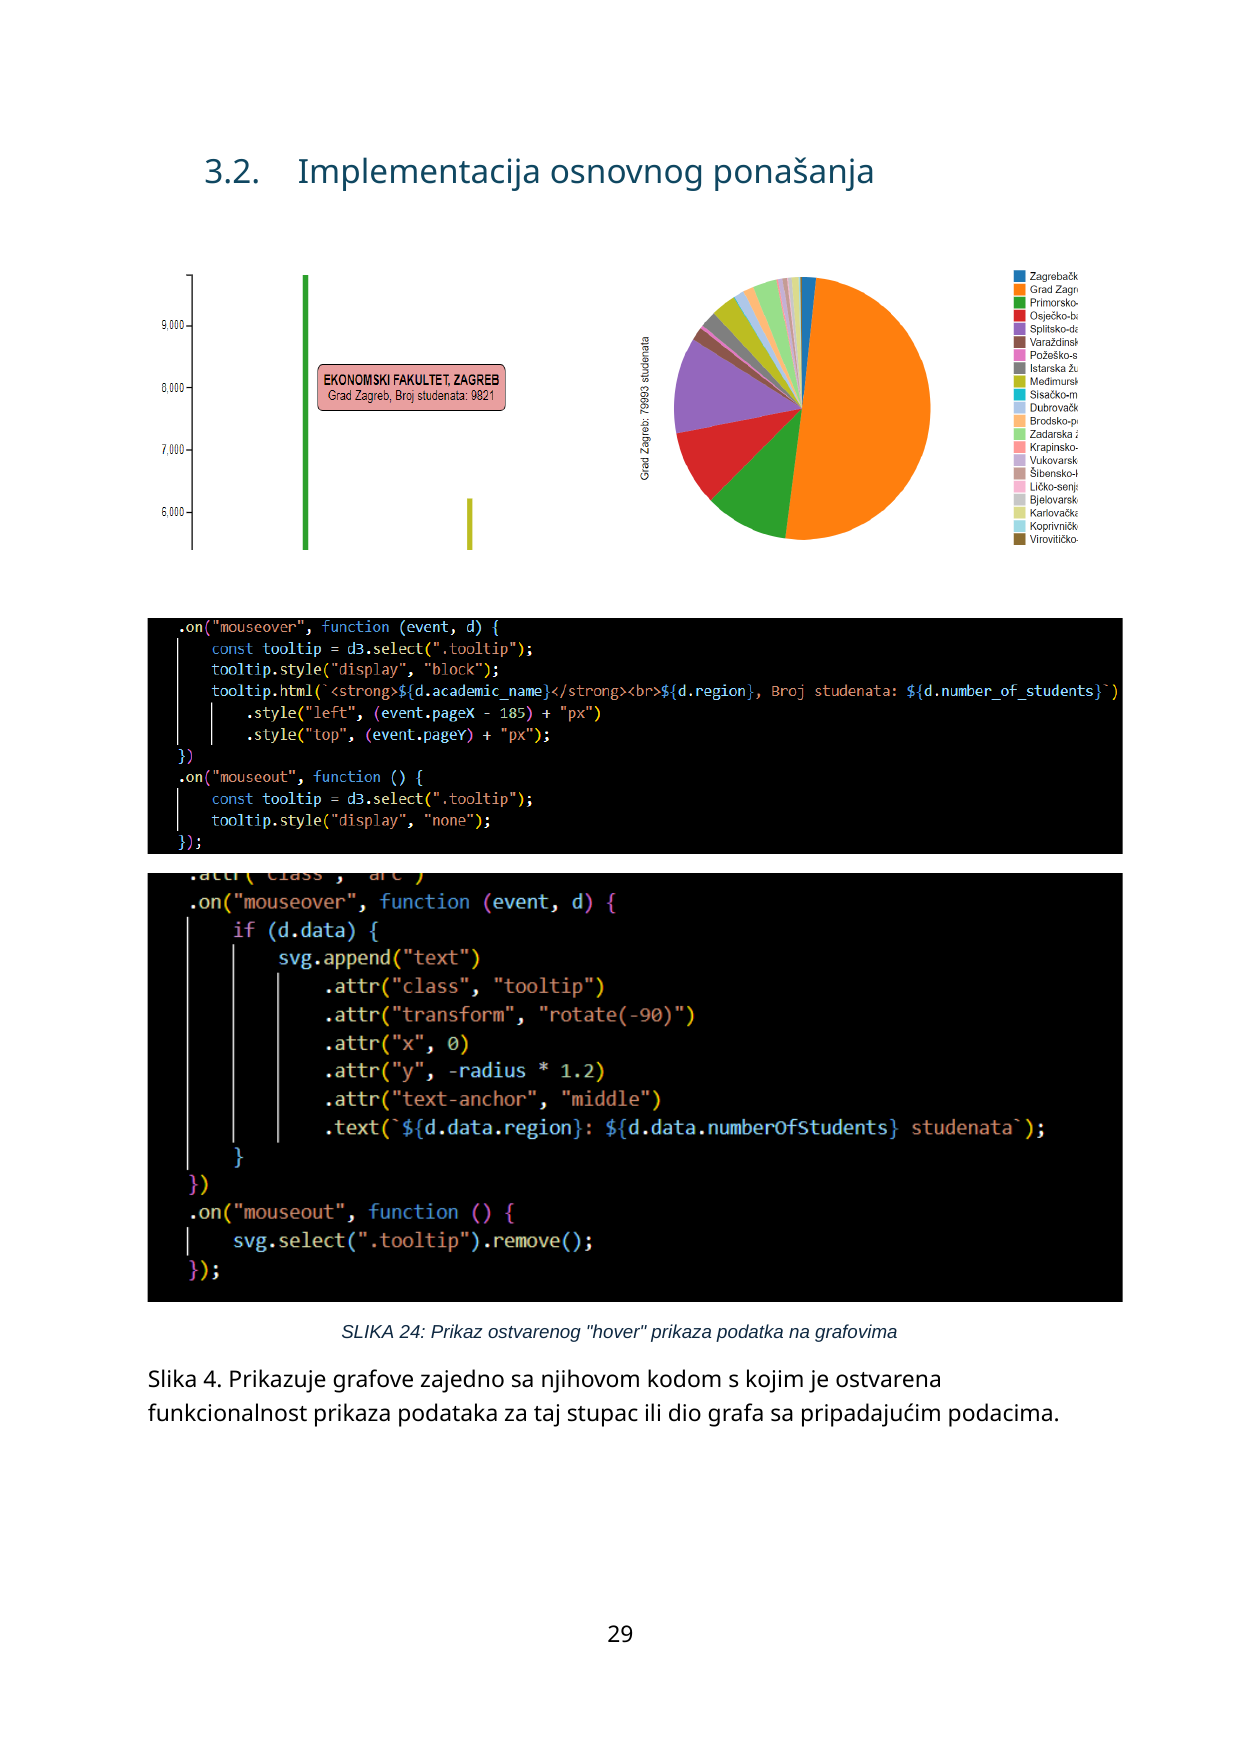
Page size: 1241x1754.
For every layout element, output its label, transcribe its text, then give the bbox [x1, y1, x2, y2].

picture [147, 873, 1123, 1302]
picture [147, 247, 1078, 550]
picture [147, 618, 1123, 854]
text Slika 4. Prikazuje grafove zajedno sa njihovom kodom s kojim je ostvarena funkcionalnost prikaza podataka za taj stupac ili dio grafa sa pripadajućim podacima. [148, 1363, 1093, 1428]
subtitle Implementacija osnovnog ponašanja [260, 148, 1093, 193]
